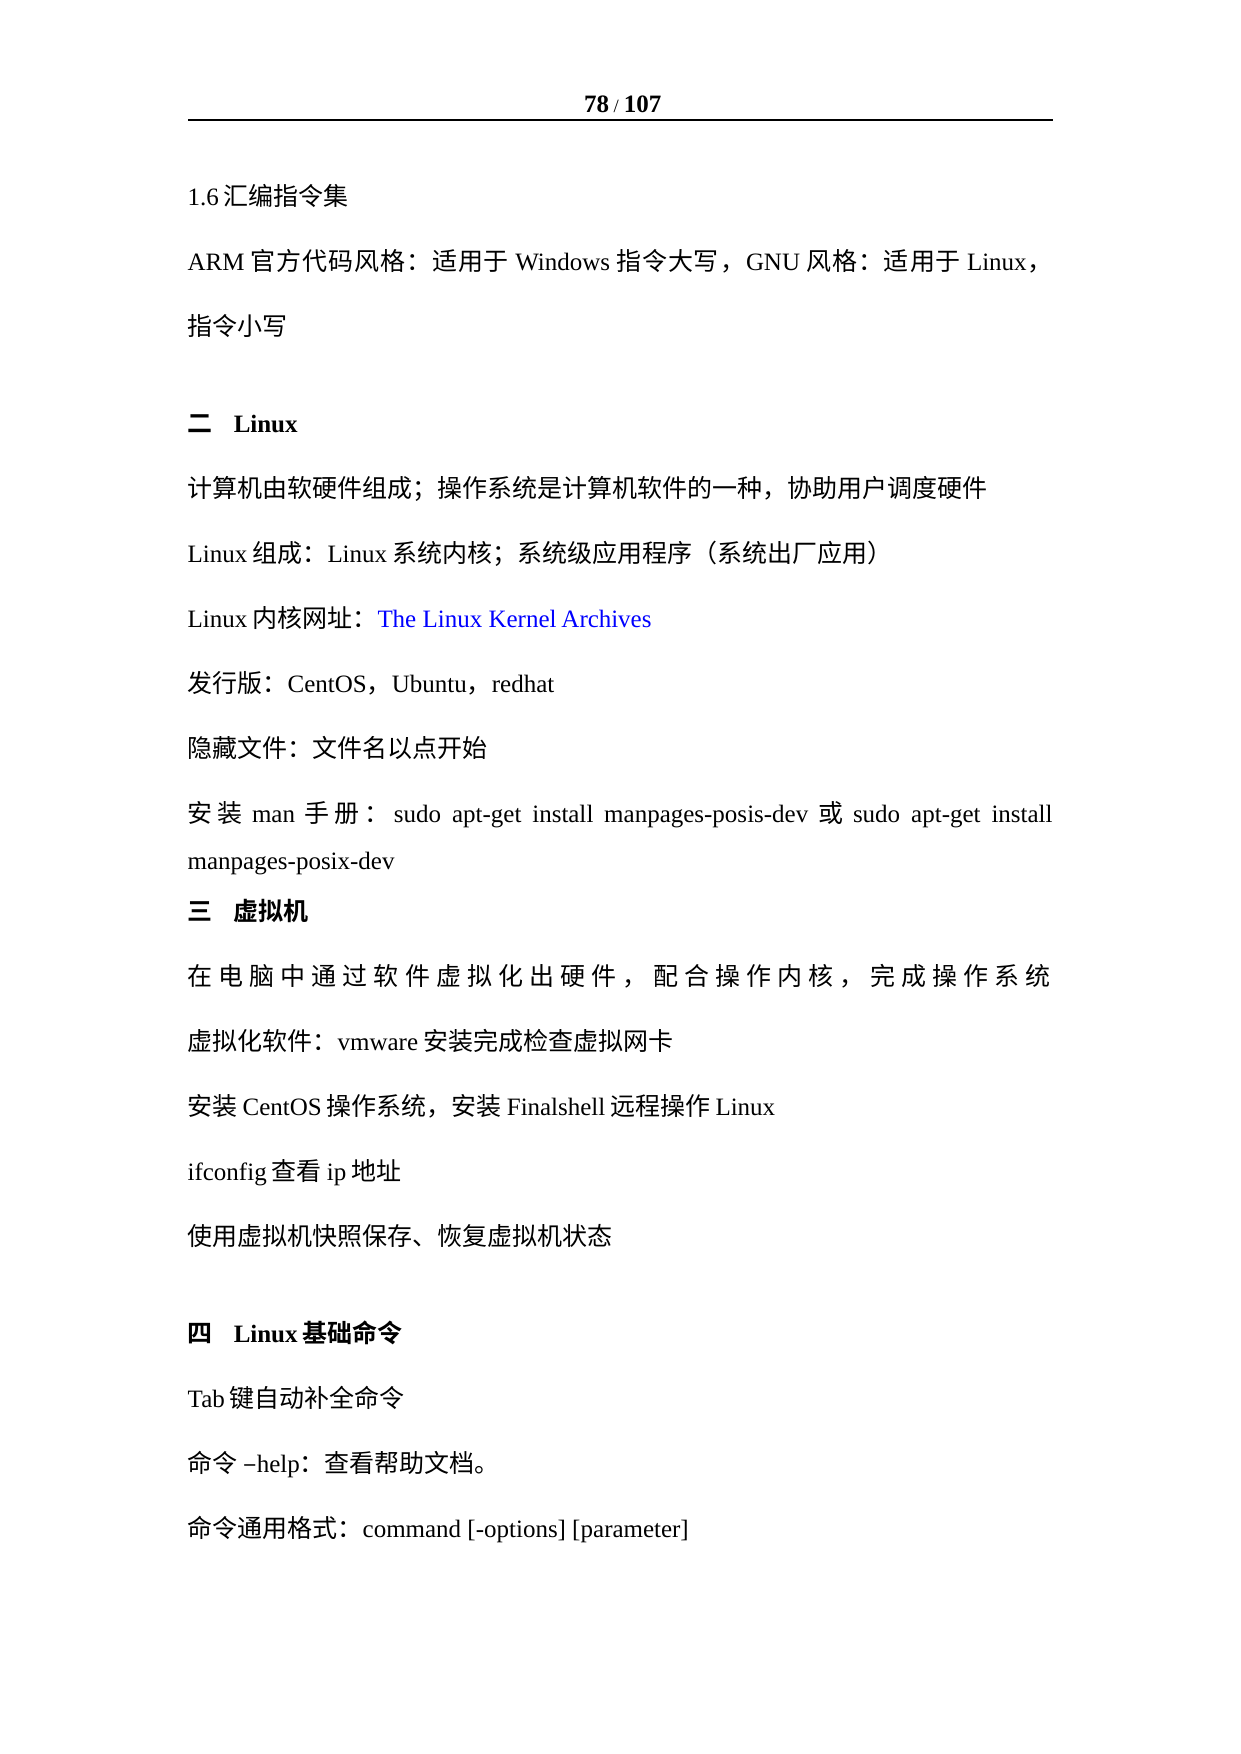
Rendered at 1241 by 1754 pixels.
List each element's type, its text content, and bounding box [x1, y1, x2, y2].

text 隐藏文件：文件名以点开始 [187, 714, 1053, 779]
text 1.6汇编指令集 [187, 162, 1053, 227]
text 计算机由软硬件组成；操作系统是计算机软件的一种，协助用户调度硬件 [187, 454, 1053, 519]
text 命令 –help：查看帮助文档。 [187, 1429, 1053, 1494]
text ARM官方代码风格：适用于Windows指令大写，GNU风格：适用于Linux，指令小写 [187, 227, 1053, 357]
list Linux基础命令 [187, 1299, 1053, 1364]
text Linux内核网址：The Linux Kernel Archives [187, 584, 1053, 649]
text Tab键自动补全命令 [187, 1364, 1053, 1429]
list Linux [187, 389, 1053, 454]
text ifconfig查看ip地址 [187, 1137, 1053, 1202]
list 虚拟机 [187, 877, 1053, 942]
text 在电脑中通过软件虚拟化出硬件，配合操作内核，完成操作系统 虚拟化软件：vmware安装完成检查虚拟网卡 [187, 942, 1053, 1072]
text 安装man手册：sudo apt-get install manpages-posis-dev或sudo apt-get install manpages-posix-dev [187, 779, 1053, 877]
text 命令通用格式：command [-options] [parameter] [187, 1494, 1053, 1559]
text Linux组成：Linux系统内核；系统级应用程序（系统出厂应用） [187, 519, 1053, 584]
text 安装CentOS操作系统，安装Finalshell远程操作Linux [187, 1072, 1053, 1137]
text 使用虚拟机快照保存、恢复虚拟机状态 [187, 1202, 1053, 1267]
text 发行版：CentOS，Ubuntu，redhat [187, 649, 1053, 714]
